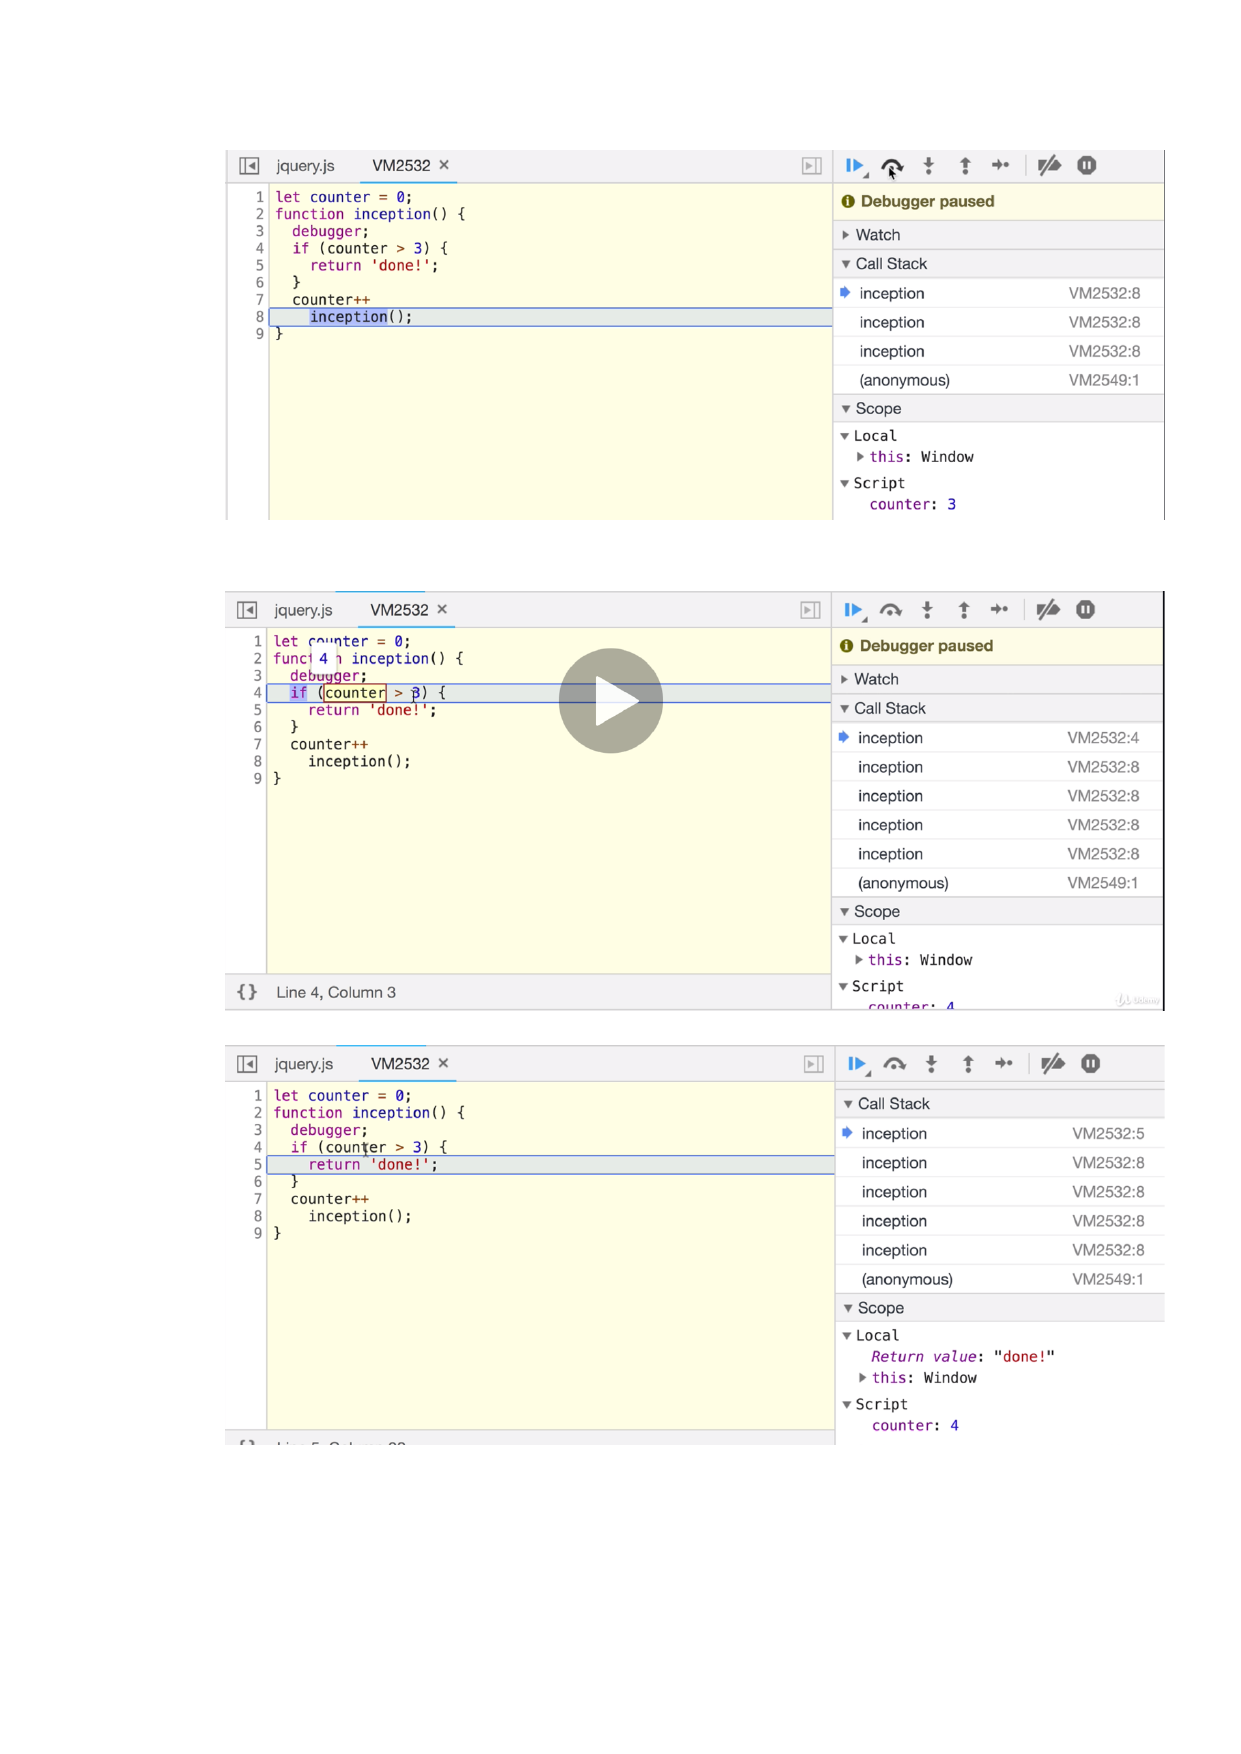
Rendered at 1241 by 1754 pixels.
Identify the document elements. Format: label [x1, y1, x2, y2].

picture [225, 591, 1165, 1011]
picture [225, 1045, 1165, 1445]
picture [225, 150, 1165, 520]
